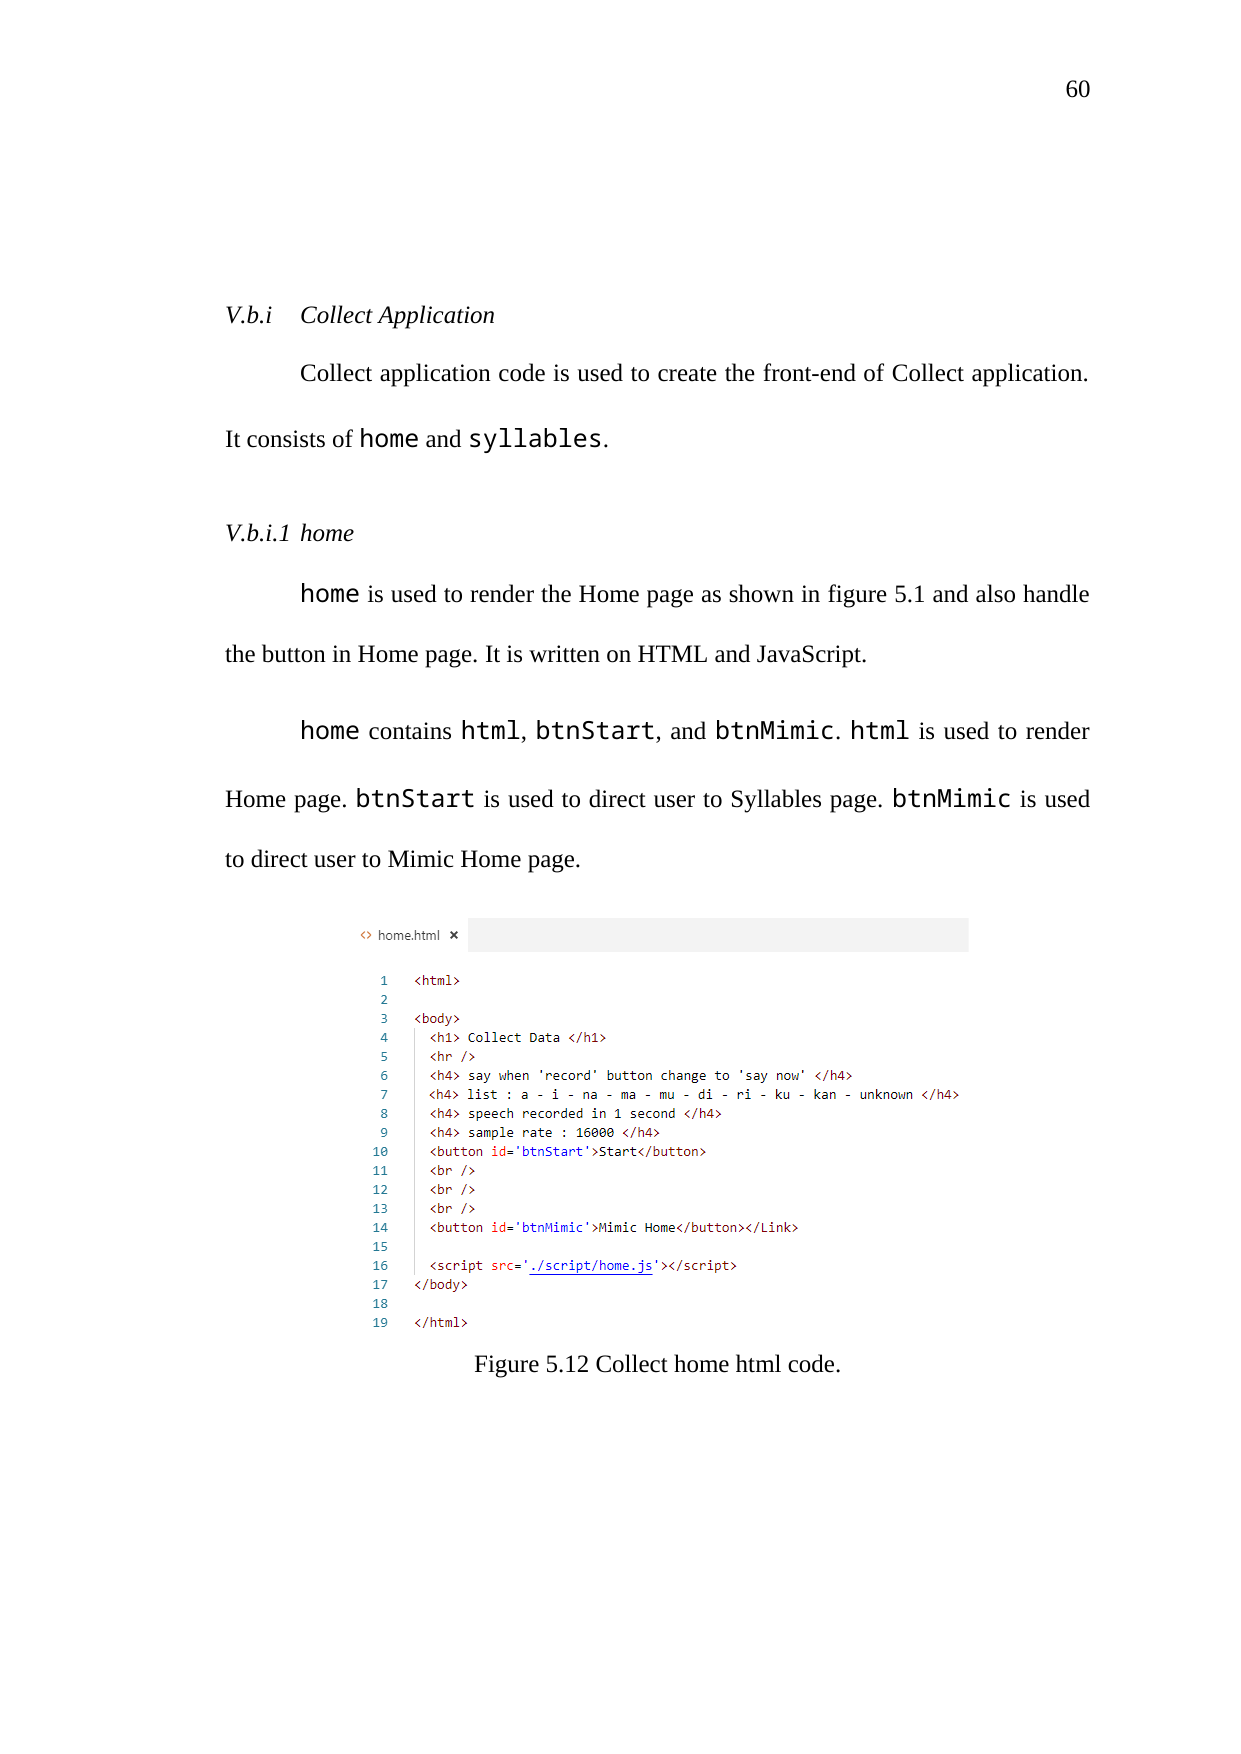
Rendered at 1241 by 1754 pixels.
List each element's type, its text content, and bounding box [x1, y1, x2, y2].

text home contains html, btnStart, and btnMimic. html is used to render Home page. btnStart is used to direct user to Syllables page. btnMimic is used to direct user to Mimic Home page. [225, 713, 1090, 873]
text Collect application code is used to create the front-end of Collect application. It consists of home and syllables. [225, 358, 1090, 455]
text Figure 5.12 Collect home html code. [225, 1349, 1090, 1377]
text home is used to render the Home page as shown in figure 5.1 and also handle the button in Home page. It is written on HTML and JavaScript. [225, 576, 1090, 667]
picture [346, 918, 969, 1332]
subtitle Collect Application [225, 300, 1090, 329]
subtitle home [225, 518, 1090, 547]
